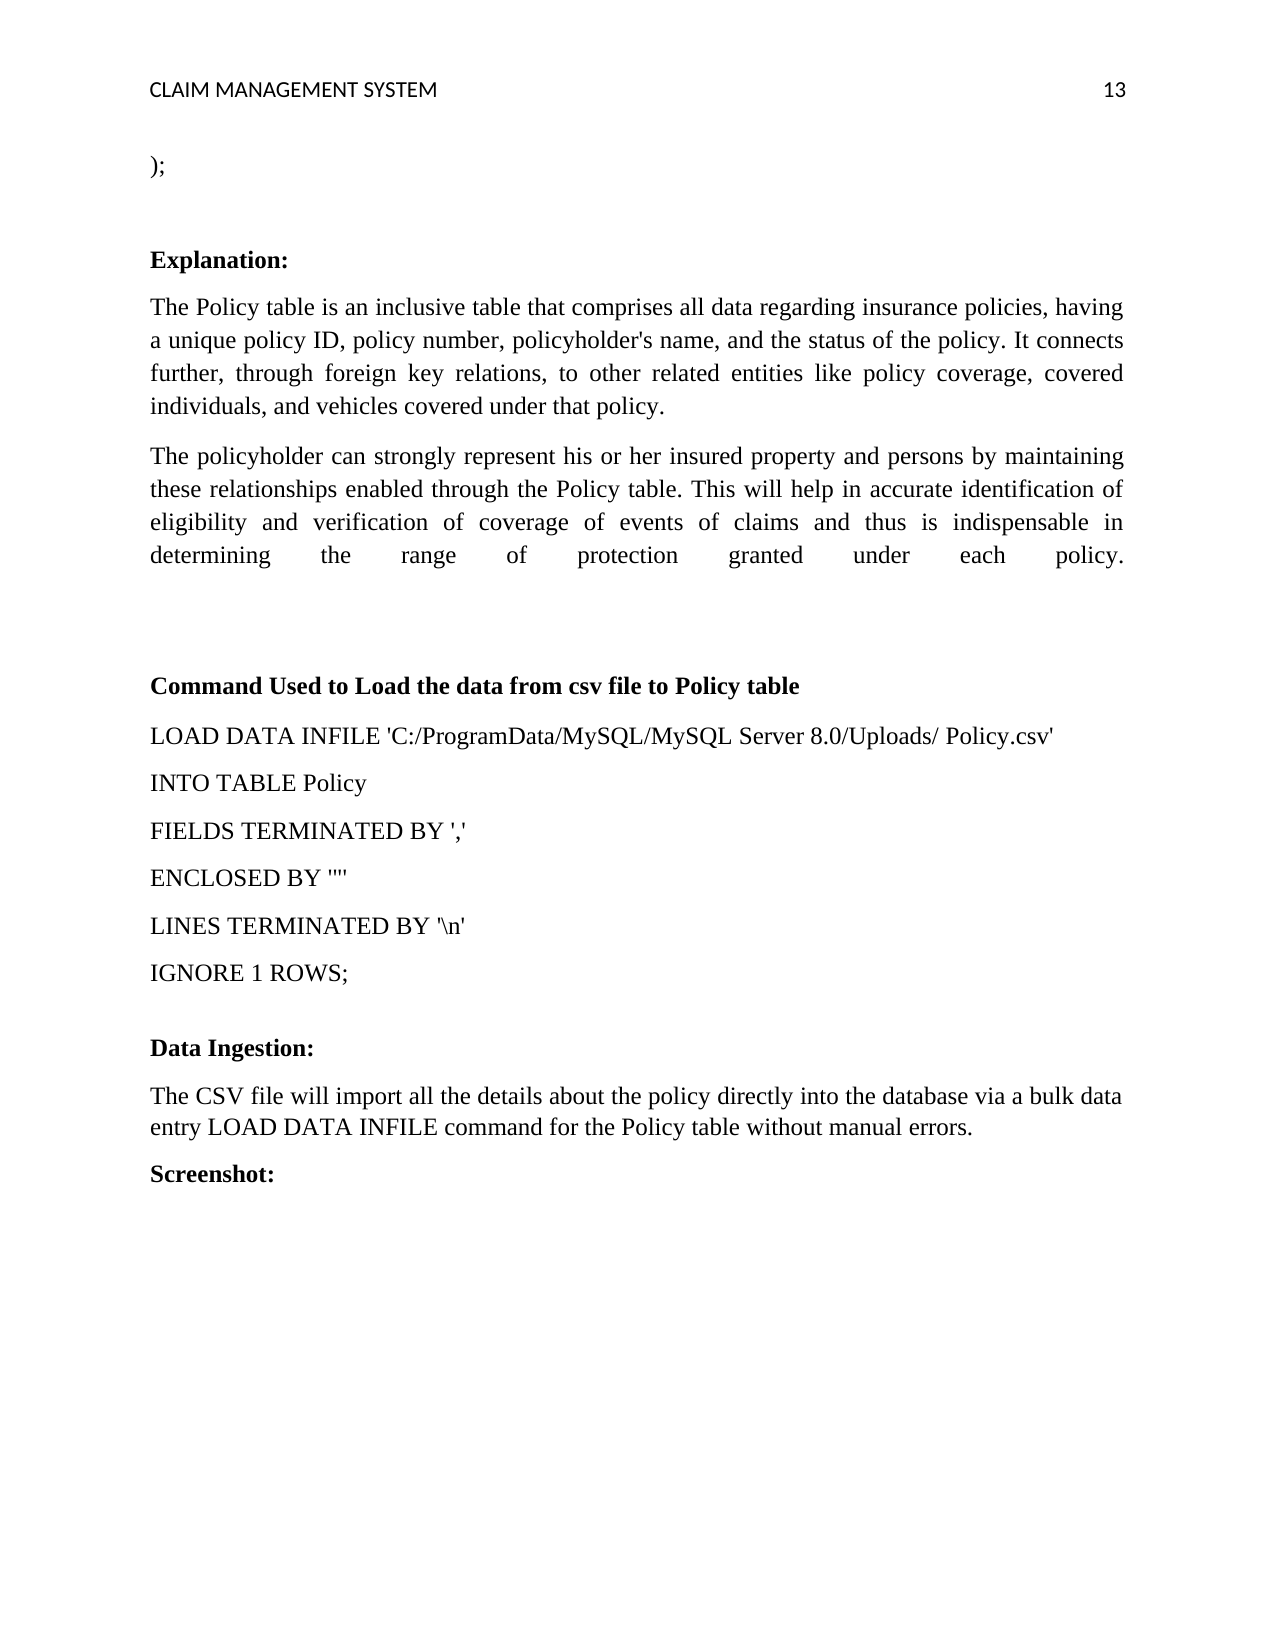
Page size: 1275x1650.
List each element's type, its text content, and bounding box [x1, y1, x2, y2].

text ); [150, 150, 1125, 179]
text FIELDS TERMINATED BY ',' [150, 816, 1125, 845]
text ENCLOSED BY '"' [150, 863, 1125, 892]
text LOAD DATA INFILE 'C:/ProgramData/MySQL/MySQL Server 8.0/Uploads/ Policy.csv' [150, 721, 1125, 750]
text The CSV file will import all the details about the policy directly into the database via a bulk data entry LOAD DATA INFILE command for the Policy table without manual errors. [150, 1081, 1125, 1140]
text Explanation: [150, 245, 1125, 273]
text Data Ingestion: [150, 1033, 1125, 1062]
text The policyholder can strongly represent his or her insured property and persons by maintaining these relationships enabled through the Policy table. This will help in accurate identification of eligibility and verification of coverage of events of claims and thus is indispensable in determining the range of protection granted under each policy. [150, 441, 1125, 601]
text The Policy table is an inclusive table that comprises all data regarding insurance policies, having a unique policy ID, policy number, policyholder's name, and the status of the policy. It connects further, through foreign key relations, to other related entities like policy coverage, covered individuals, and vehicles covered under that policy. [150, 292, 1125, 420]
text INTO TABLE Policy [150, 768, 1125, 797]
text LINES TERMINATED BY '\n' [150, 911, 1125, 939]
text Screenshot: [150, 1159, 1125, 1188]
text IGNORE 1 ROWS; [150, 958, 1125, 987]
text Command Used to Load the data from csv file to Policy table [150, 671, 1125, 700]
